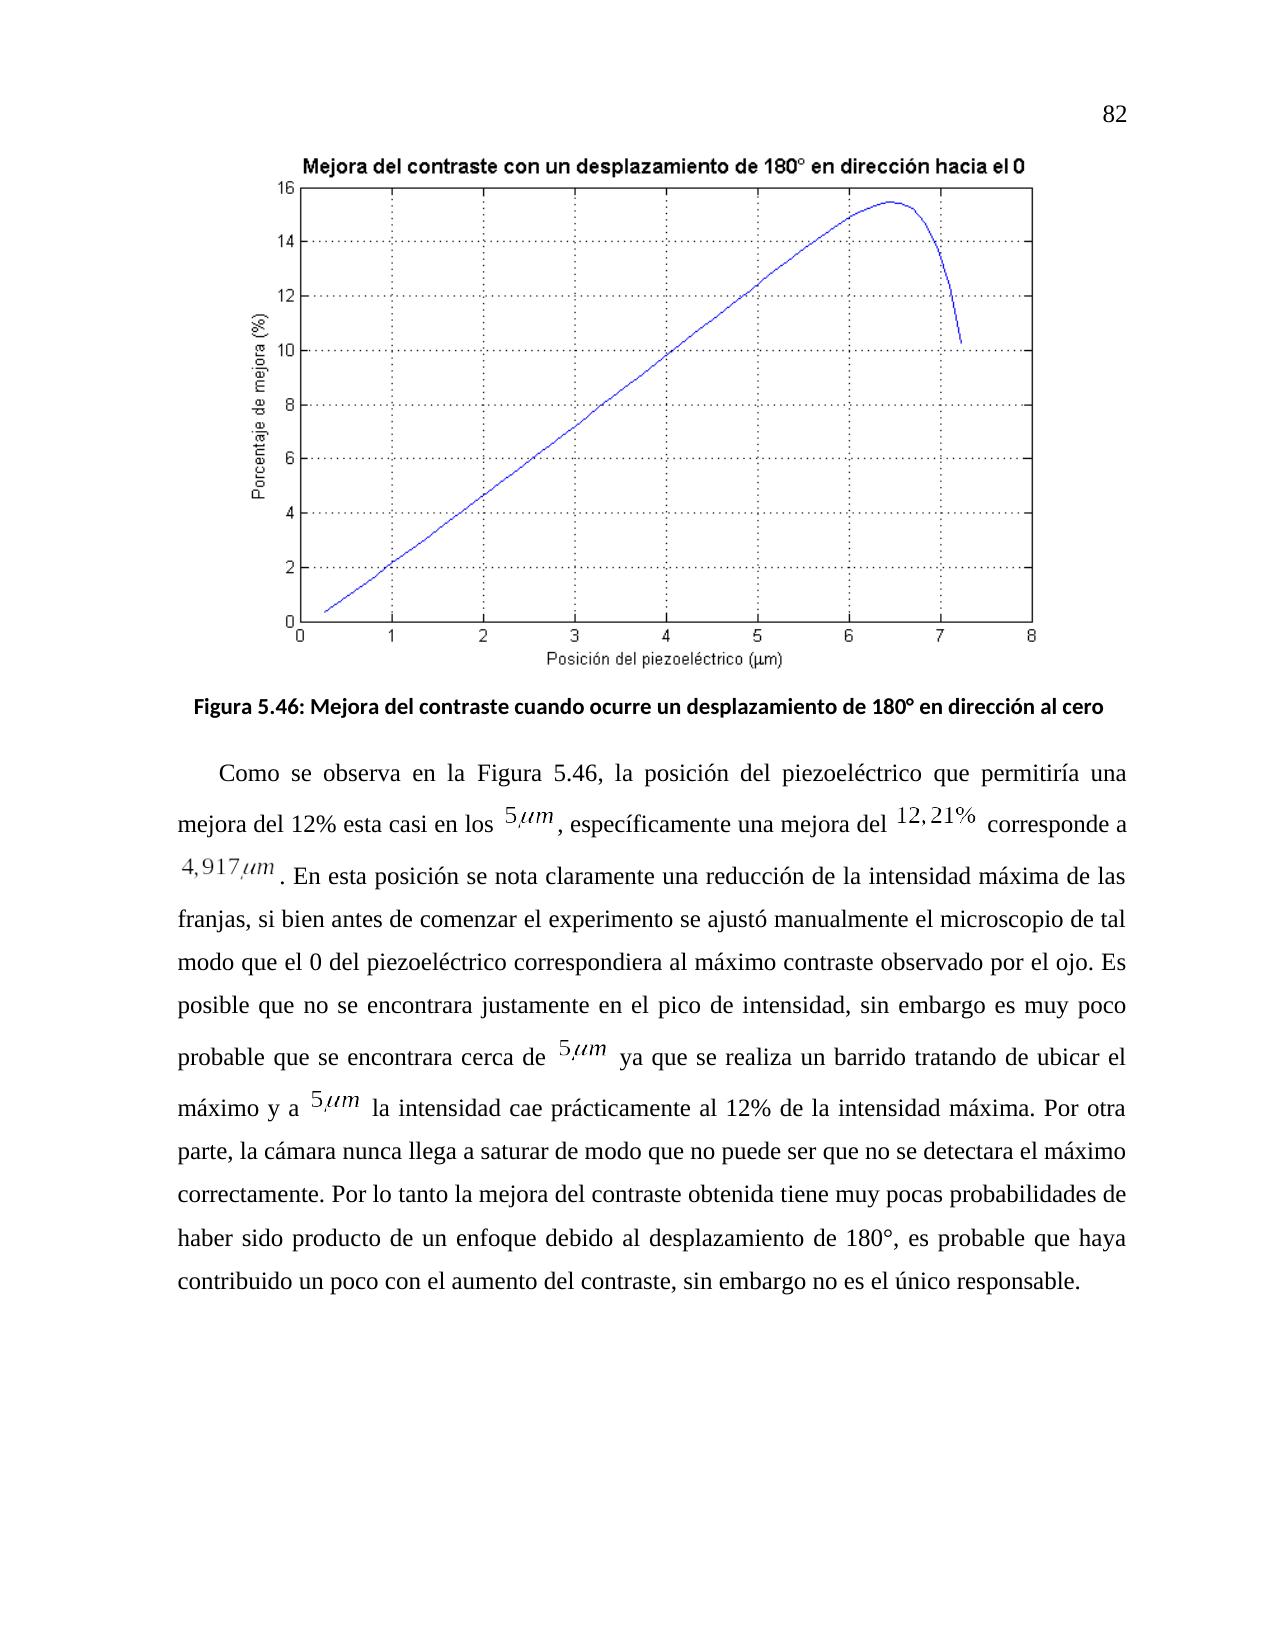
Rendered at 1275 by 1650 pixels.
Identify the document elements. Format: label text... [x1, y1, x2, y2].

picture [177, 147, 1122, 680]
